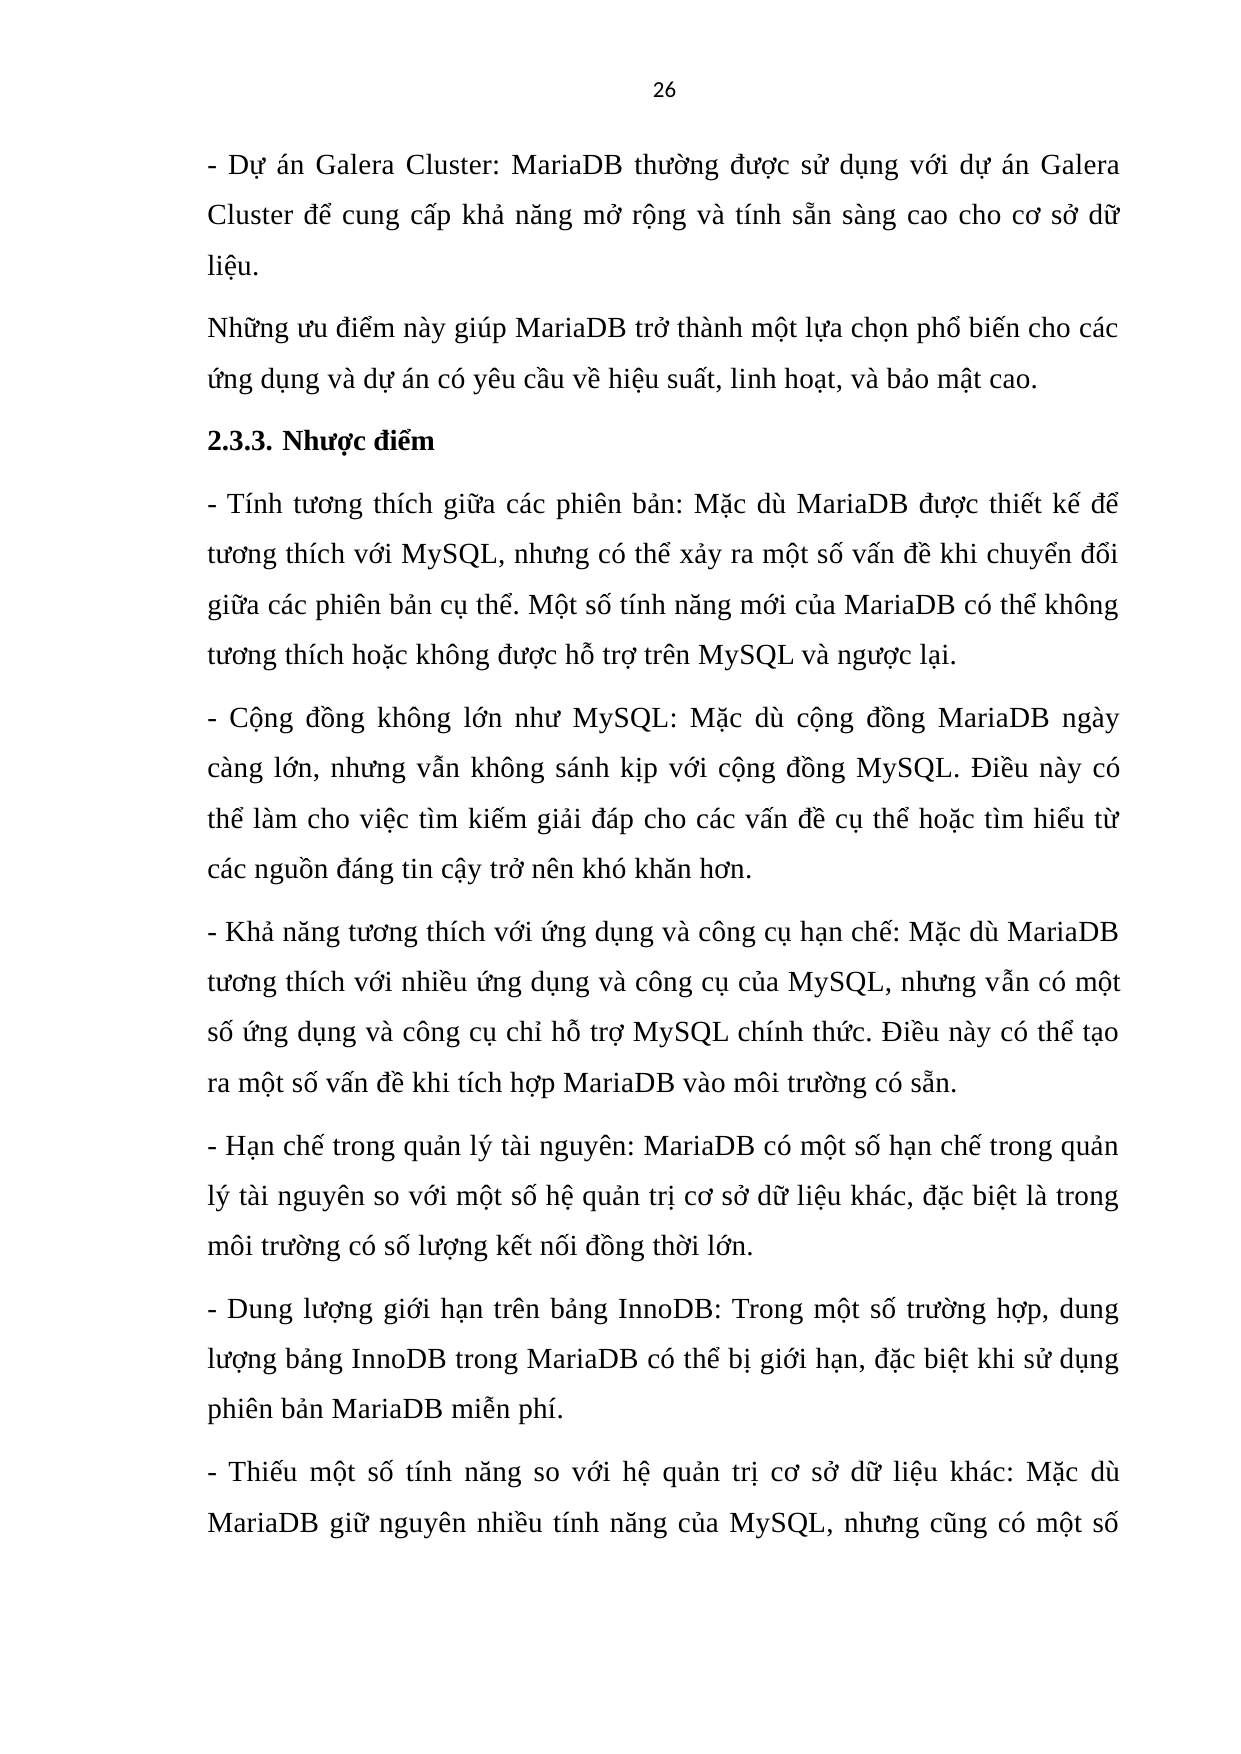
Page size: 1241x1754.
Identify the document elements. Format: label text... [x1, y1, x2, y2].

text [207, 1454, 1122, 1538]
subtitle Nhược điểm [207, 423, 1122, 457]
text Những ưu điểm này giúp MariaDB trở thành một lựa chọn phổ biến cho các ứng dụng và dự án có yêu cầu về hiệu suất, linh hoạt, và bảo mật cao. [207, 344, 1122, 394]
text - Khả năng tương thích với ứng dụng và công cụ hạn chế: Mặc dù MariaDB tương thích với nhiều ứng dụng và công cụ của MySQL, nhưng vẫn có một số ứng dụng và công cụ chỉ hỗ trợ MySQL chính thức. Điều này có thể tạo ra một số vấn đề khi tích hợp MariaDB vào môi trường có sẵn. [207, 914, 1122, 1098]
text - Dung lượng giới hạn trên bảng InnoDB: Trong một số trường hợp, dung lượng bảng InnoDB trong MariaDB có thể bị giới hạn, đặc biệt khi sử dụng phiên bản MariaDB miễn phí. [207, 1291, 1122, 1425]
text - Hạn chế trong quản lý tài nguyên: MariaDB có một số hạn chế trong quản lý tài nguyên so với một số hệ quản trị cơ sở dữ liệu khác, đặc biệt là trong môi trường có số lượng kết nối đồng thời lớn. [207, 1128, 1122, 1262]
text - Tính tương thích giữa các phiên bản: Mặc dù MariaDB được thiết kế để tương thích với MySQL, nhưng có thể xảy ra một số vấn đề khi chuyển đổi giữa các phiên bản cụ thể. Một số tính năng mới của MariaDB có thể không tương thích hoặc không được hỗ trợ trên MySQL và ngược lại. [207, 486, 1122, 671]
text - Dự án Galera Cluster: MariaDB thường được sử dụng với dự án Galera Cluster để cung cấp khả năng mở rộng và tính sẵn sàng cao cho cơ sở dữ liệu. [207, 147, 1122, 281]
text - Cộng đồng không lớn như MySQL: Mặc dù cộng đồng MariaDB ngày càng lớn, nhưng vẫn không sánh kịp với cộng đồng MySQL. Điều này có thể làm cho việc tìm kiếm giải đáp cho các vấn đề cụ thể hoặc tìm hiểu từ các nguồn đáng tin cậy trở nên khó khăn hơn. [207, 700, 1122, 884]
